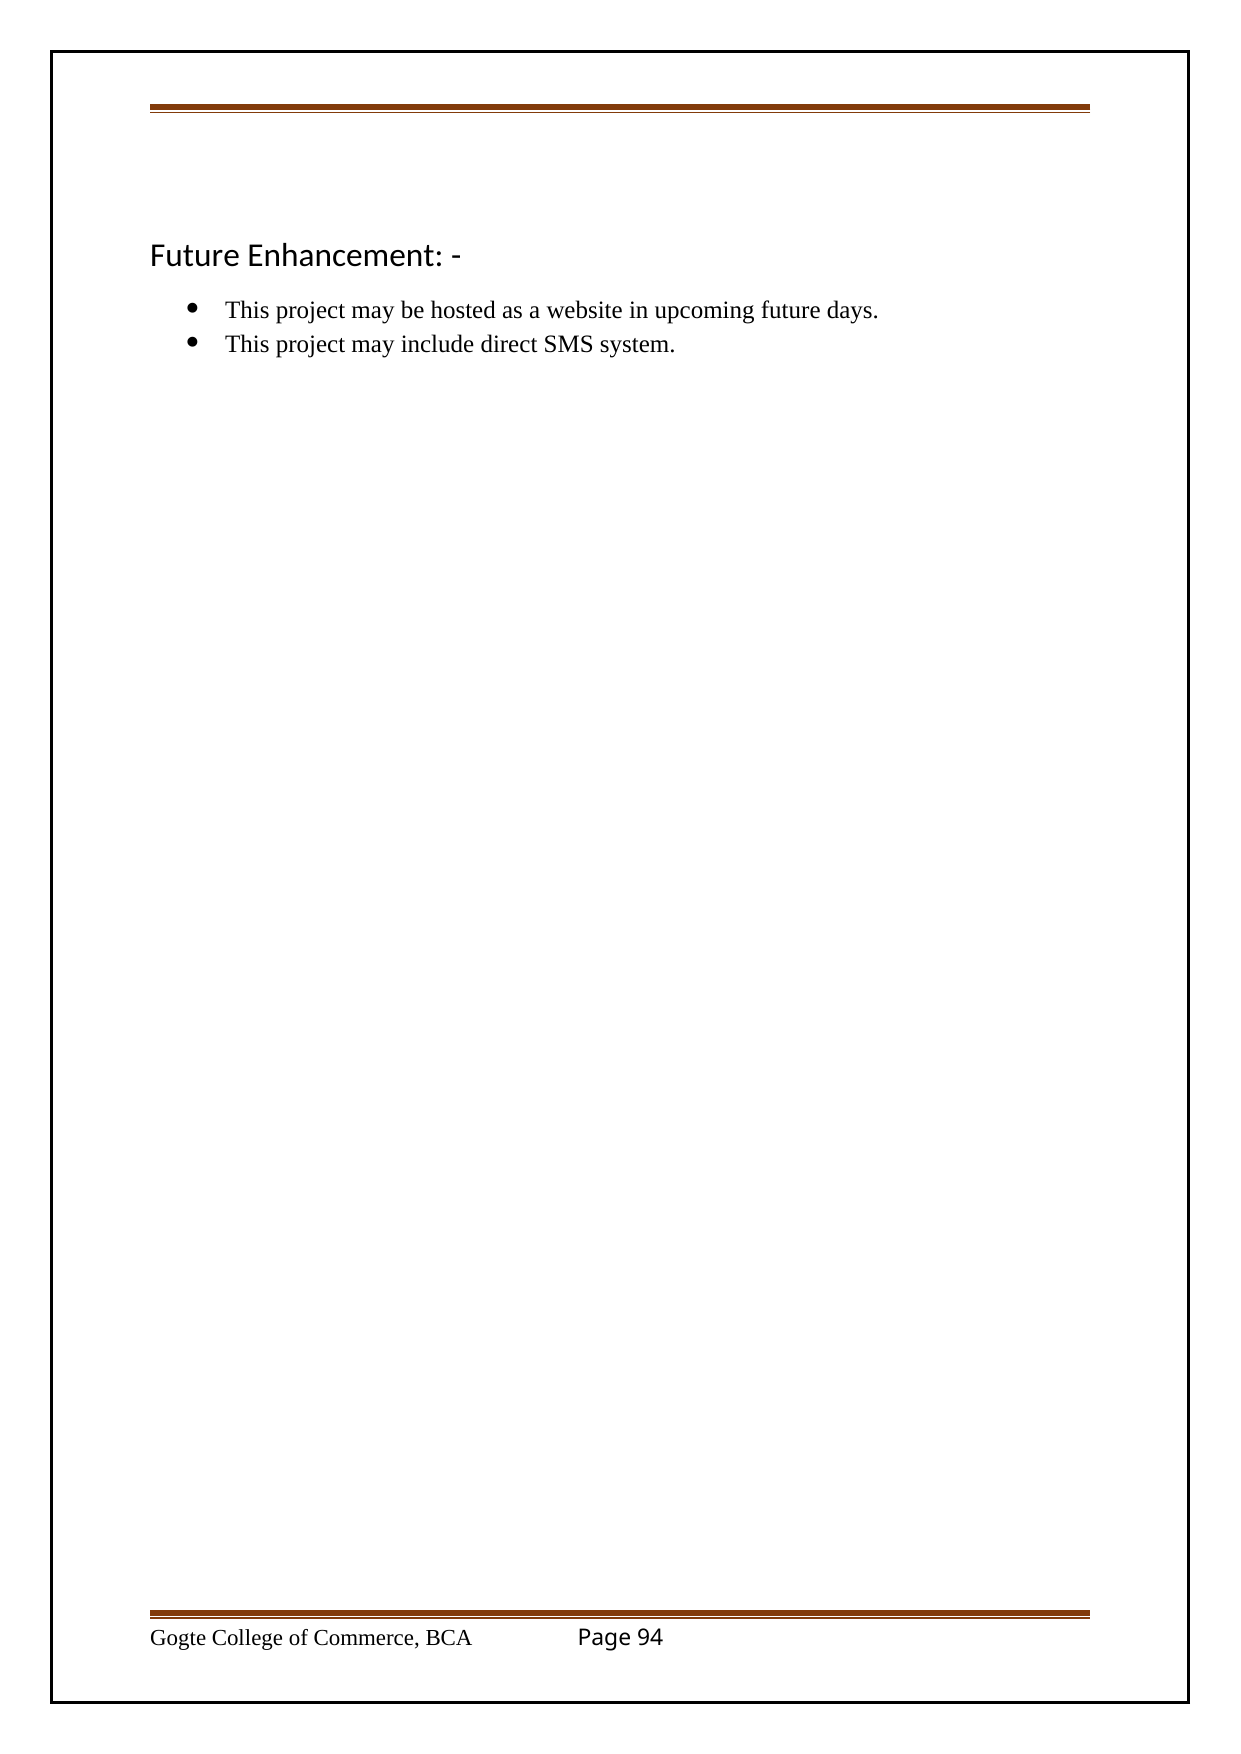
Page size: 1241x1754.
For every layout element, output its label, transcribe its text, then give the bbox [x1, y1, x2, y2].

list This project may include direct SMS system. [187, 329, 1090, 358]
text Future Enhancement: - [150, 234, 1090, 275]
list This project may be hosted as a website in upcoming future days. [187, 295, 1090, 324]
